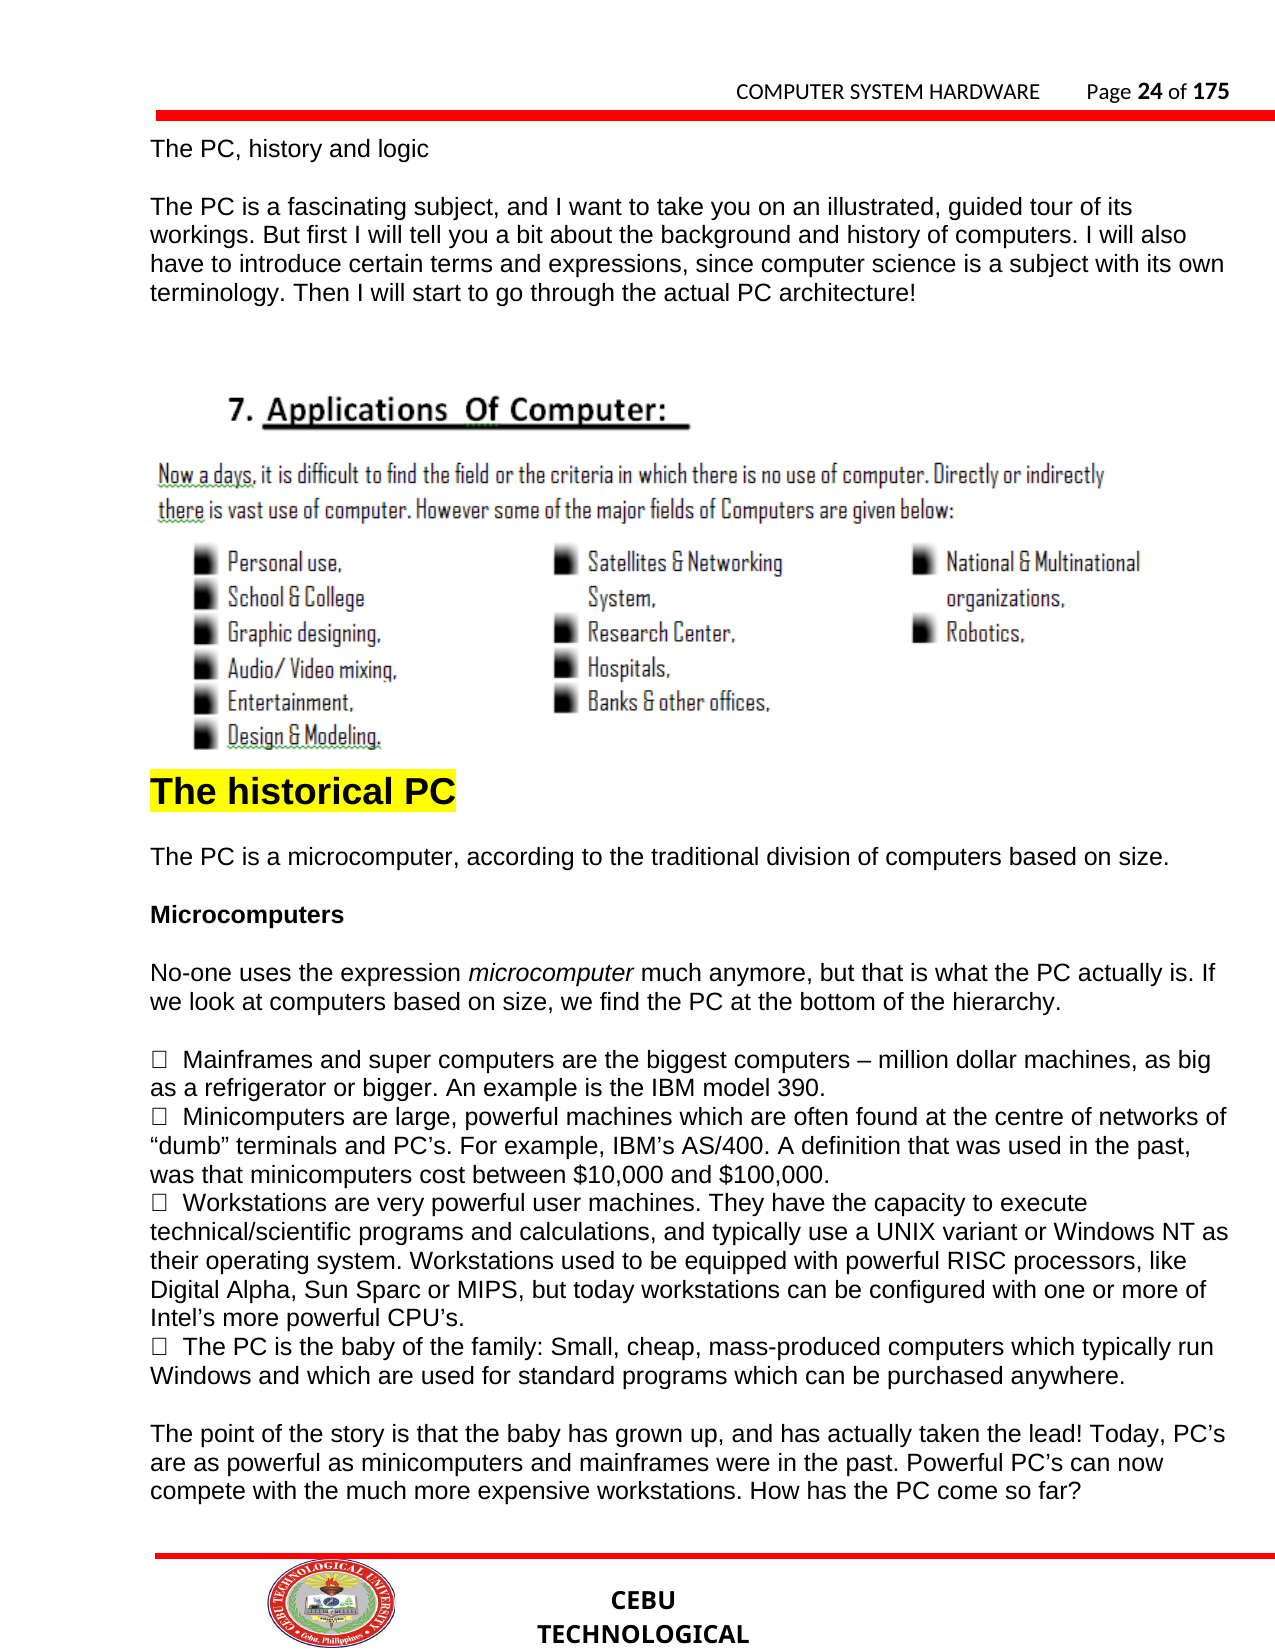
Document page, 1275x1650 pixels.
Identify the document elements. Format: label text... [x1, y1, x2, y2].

text  Mainframes and super computers are the biggest computers – million dollar machines, as big as a refrigerator or bigger. An example is the IBM model 390. [150, 1044, 1230, 1102]
text  The PC is the baby of the family: Small, cheap, mass-produced computers which typically run Windows and which are used for standard programs which can be purchased anywhere. [150, 1332, 1230, 1389]
text  Workstations are very powerful user machines. They have the capacity to execute technical/scientific programs and calculations, and typically use a UNIX variant or Windows NT as their operating system. Workstations used to be equipped with powerful RISC processors, like Digital Alpha, Sun Sparc or MIPS, but today workstations can be configured with one or more of Intel’s more powerful CPU’s. [150, 1188, 1230, 1332]
text The point of the story is that the baby has grown up, and has actually taken the lead! Today, PC’s are as powerful as minicomputers and mainframes were in the past. Powerful PC’s can now compete with the much more expensive workstations. How has the PC come so far? [150, 1419, 1230, 1505]
text The PC is a fascinating subject, and I want to take you on an illustrated, guided tour of its workings. But first I will tell you a bit about the background and history of computers. I will also have to introduce certain terms and expressions, since computer science is a subject with its own terminology. Then I will start to go through the actual PC architecture! [150, 191, 1230, 306]
text Microcomputers [150, 899, 1230, 929]
text  Minicomputers are large, powerful machines which are often found at the centre of networks of “dumb” terminals and PC’s. For example, IBM’s AS/400. A definition that was used in the past, was that minicomputers cost between $10,000 and $100,000. [150, 1102, 1230, 1188]
text The PC, history and logic [150, 133, 1230, 162]
picture [141, 357, 1188, 754]
text No-one uses the expression microcomputer much anymore, but that is what the PC actually is. If we look at computers based on size, we find the PC at the bottom of the hierarchy. [150, 958, 1230, 1015]
picture [267, 1559, 396, 1648]
text The PC is a microcomputer, according to the traditional division of computers based on size. [150, 842, 1230, 870]
